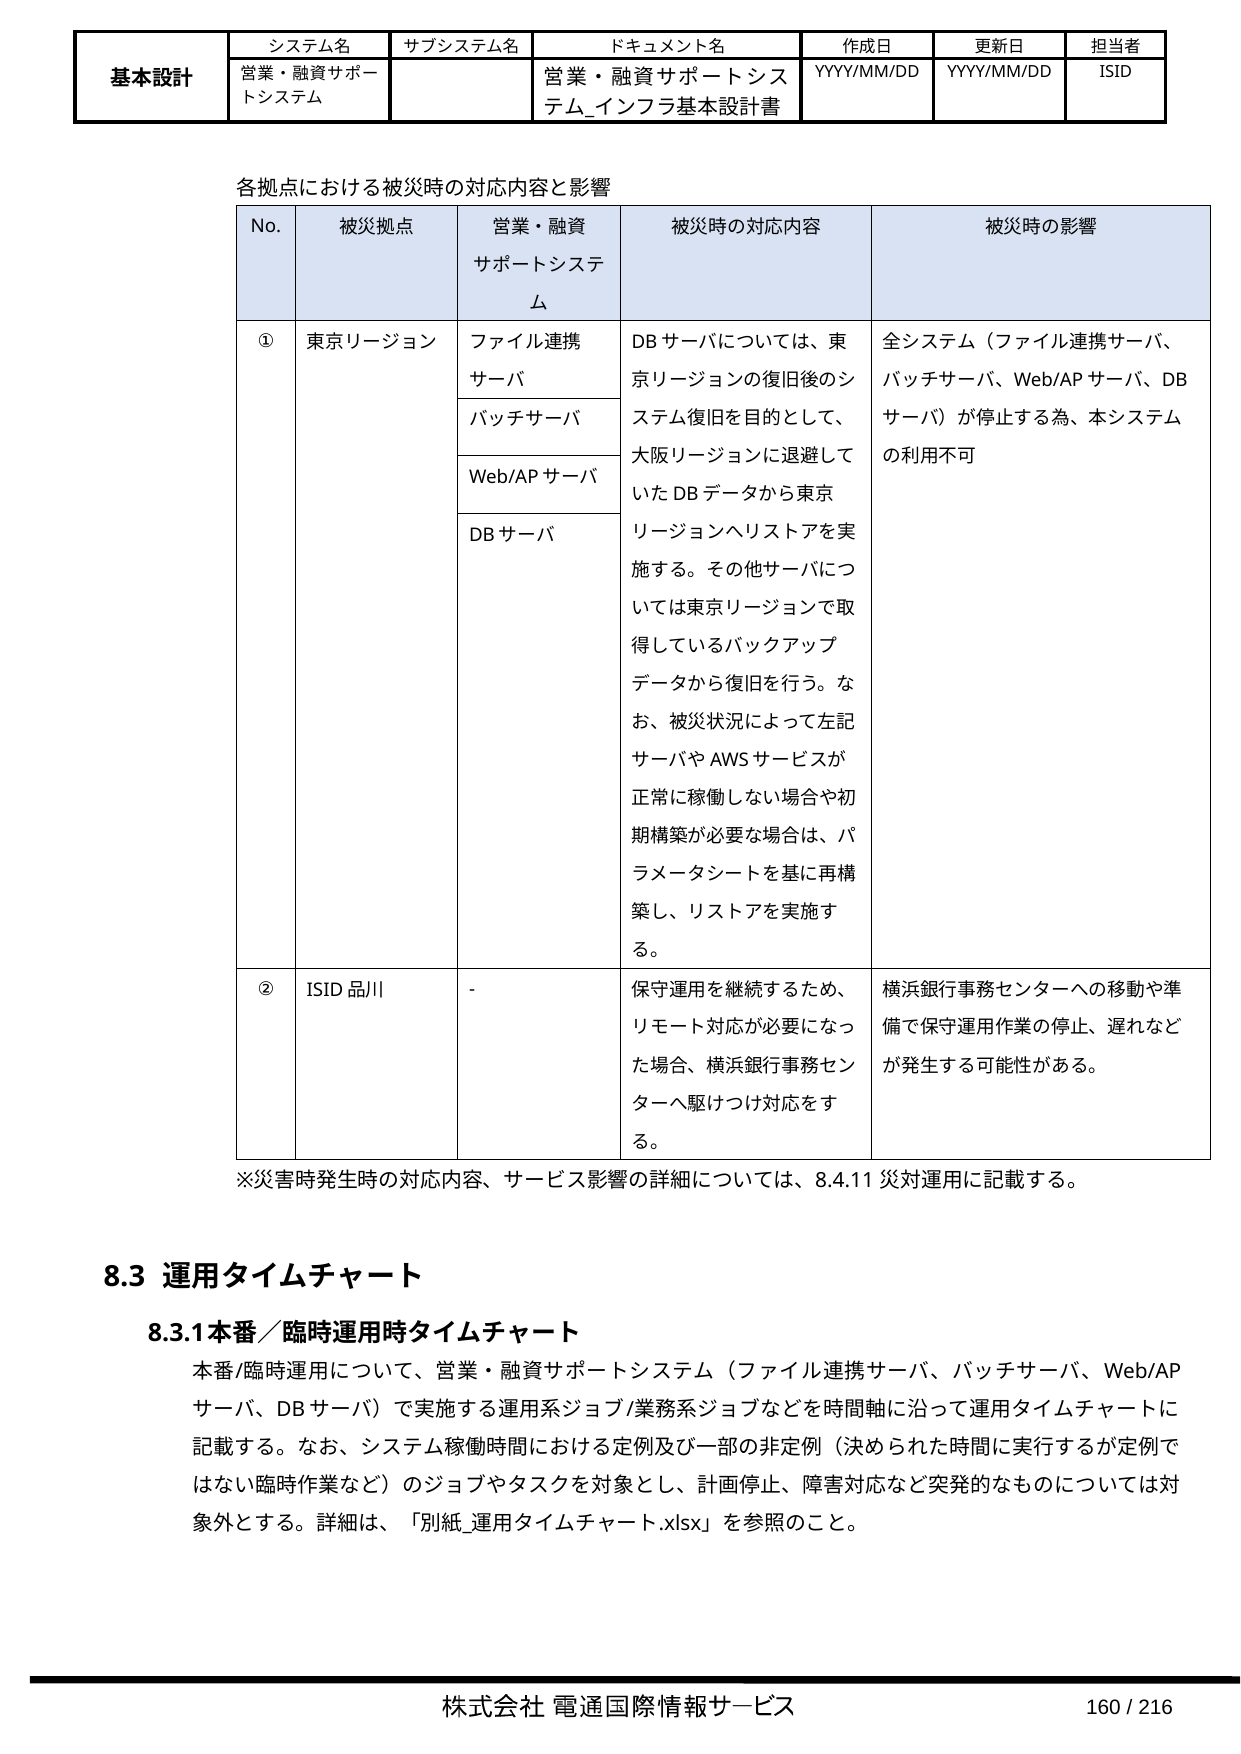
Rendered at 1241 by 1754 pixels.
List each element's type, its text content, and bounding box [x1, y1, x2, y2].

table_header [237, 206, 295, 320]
text 本番/臨時運用について、営業・融資サポートシステム（ファイル連携サーバ、バッチサーバ、Web/APサーバ、DBサーバ）で実施する運用系ジョブ/業務系ジョブなどを時間軸に沿って運用タイムチャートに記載する。なお、システム稼働時間における定例及び一部の非定例（決められた時間に実行するが定例ではない臨時作業など）のジョブやタスクを対象とし、計画停止、障害対応など突発的なものについては対象外とする。詳細は、「別紙_運用タイムチャート.xlsx」を参照のこと。 [192, 1350, 1181, 1540]
text ※災害時発生時の対応内容、サービス影響の詳細については、8.4.11 災対運用に記載する。 [236, 1160, 1181, 1198]
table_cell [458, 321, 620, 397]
text 各拠点における被災時の対応内容と影響 [236, 167, 1181, 205]
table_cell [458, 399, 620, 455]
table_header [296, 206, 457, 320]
subtitle 運用タイムチャート [103, 1236, 1181, 1312]
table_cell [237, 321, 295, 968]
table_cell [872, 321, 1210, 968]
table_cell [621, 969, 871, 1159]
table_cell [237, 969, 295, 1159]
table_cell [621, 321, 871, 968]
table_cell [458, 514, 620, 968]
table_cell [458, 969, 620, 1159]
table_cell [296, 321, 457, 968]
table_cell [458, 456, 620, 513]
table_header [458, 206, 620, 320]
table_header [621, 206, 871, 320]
picture [442, 1694, 794, 1718]
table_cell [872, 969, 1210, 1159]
subtitle 本番／臨時運用時タイムチャート [148, 1312, 1181, 1350]
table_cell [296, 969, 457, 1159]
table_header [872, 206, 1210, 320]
